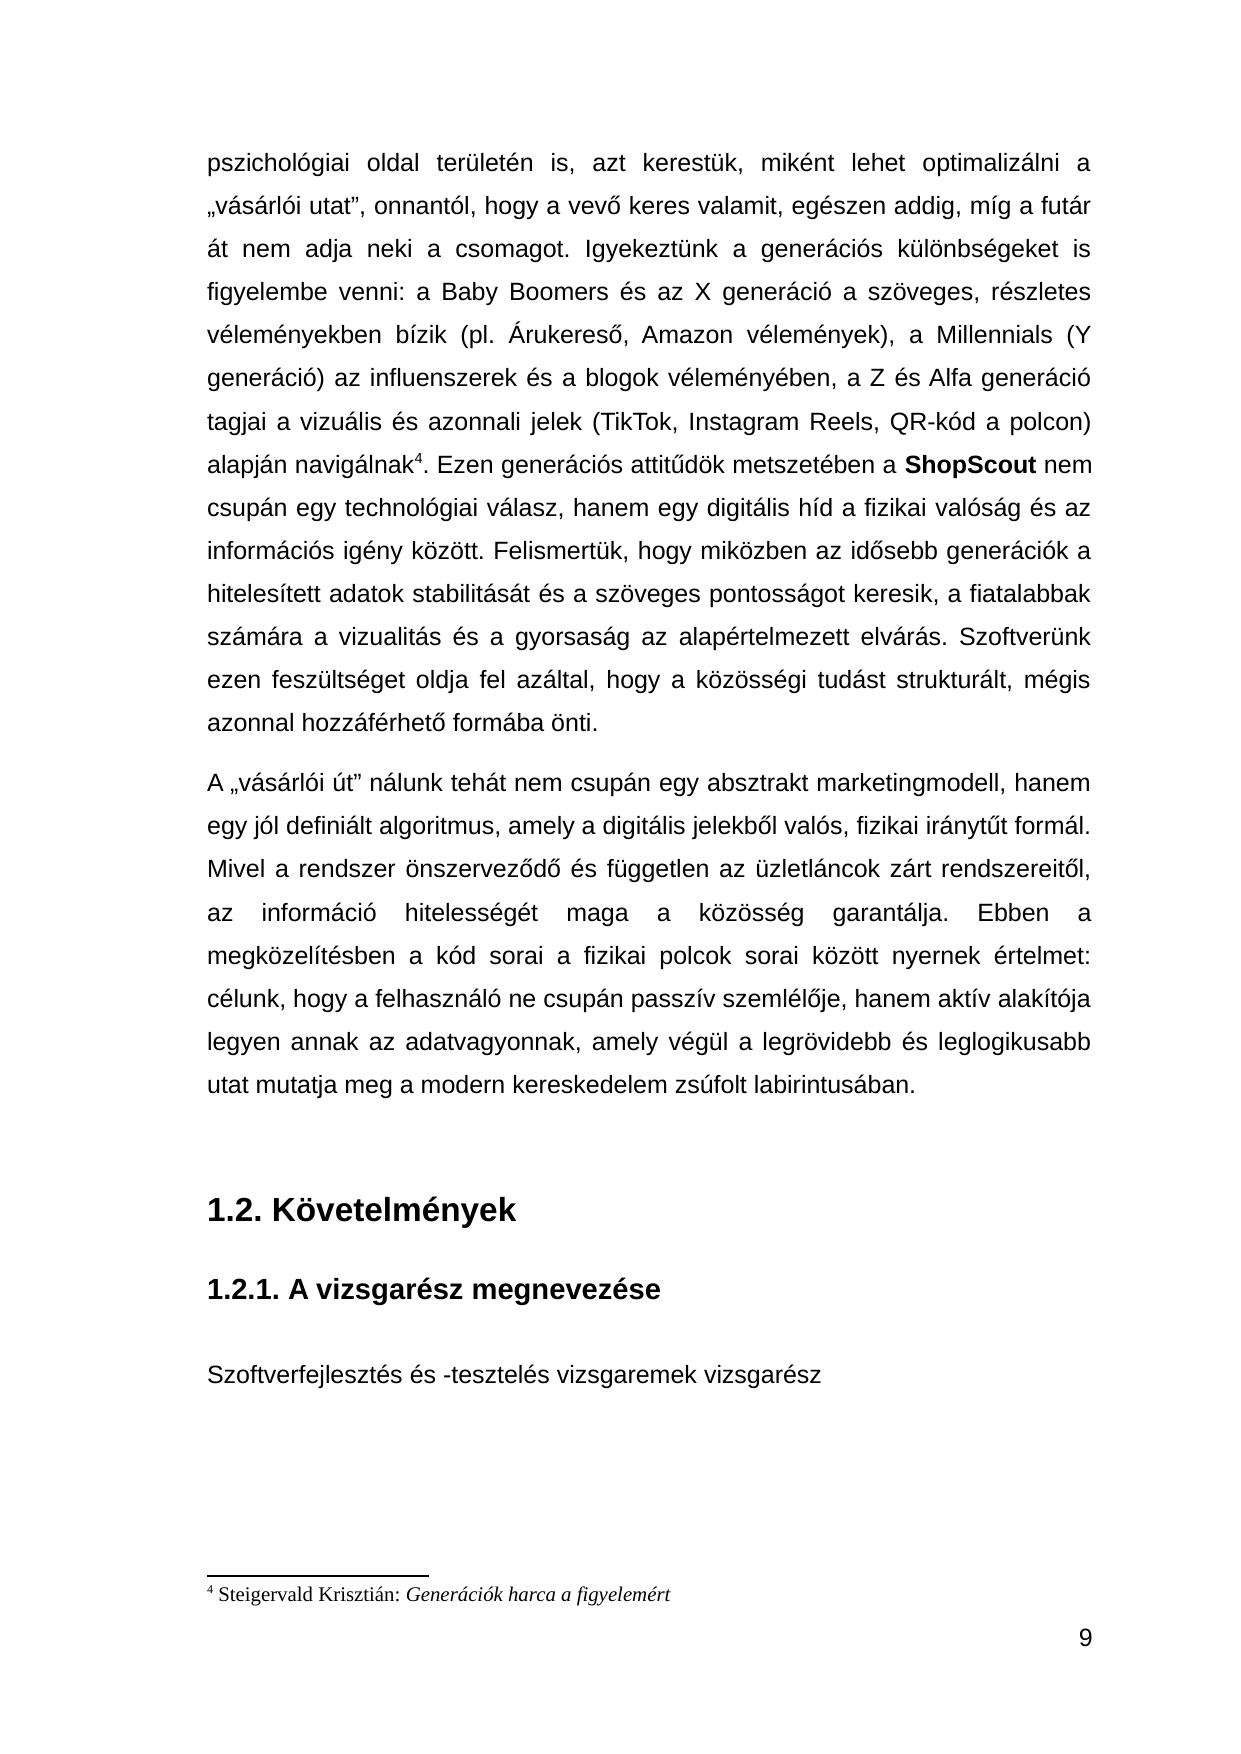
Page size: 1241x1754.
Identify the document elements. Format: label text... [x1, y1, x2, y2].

subtitle Követelmények [207, 1189, 1092, 1228]
text A „vásárlói út” nálunk tehát nem csupán egy absztrakt marketingmodell, hanem egy jól definiált algoritmus, amely a digitális jelekből valós, fizikai iránytűt formál. Mivel a rendszer önszerveződő és független az üzletláncok zárt rendszereitől, az információ hitelességét maga a közösség garantálja. Ebben a megközelítésben a kód sorai a fizikai polcok sorai között nyernek értelmet: célunk, hogy a felhasználó ne csupán passzív szemlélője, hanem aktív alakítója legyen annak az adatvagyonnak, amely végül a legrövidebb és leglogikusabb utat mutatja meg a modern kereskedelem zsúfolt labirintusában. [207, 768, 1092, 1099]
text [207, 148, 1092, 737]
subtitle A vizsgarész megnevezése [207, 1272, 1092, 1306]
text Szoftverfejlesztés és -tesztelés vizsgaremek vizsgarész [207, 1360, 1092, 1389]
